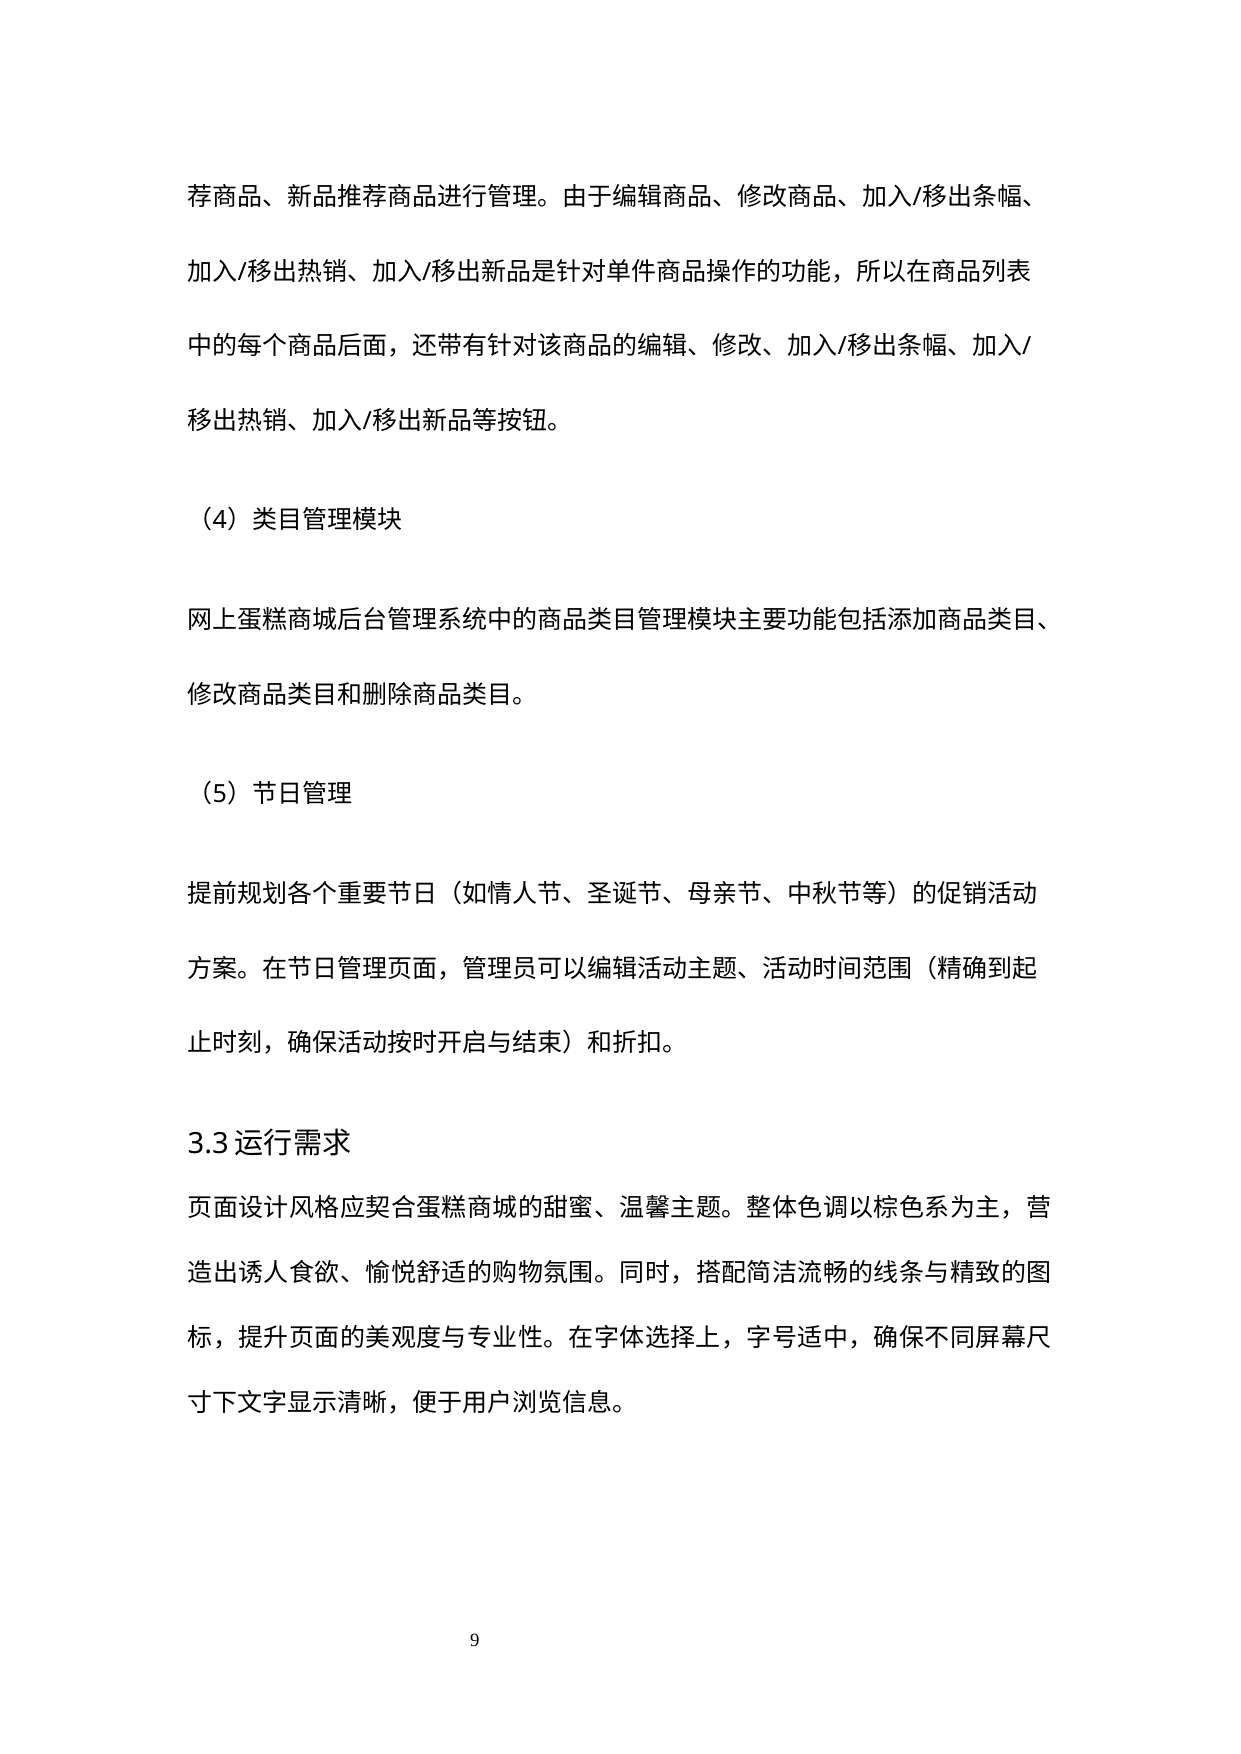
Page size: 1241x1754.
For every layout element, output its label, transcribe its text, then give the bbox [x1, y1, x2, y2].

text （5）节日管理 [187, 759, 1053, 824]
text 页面设计风格应契合蛋糕商城的甜蜜、温馨主题。整体色调以棕色系为主，营造出诱人食欲、愉悦舒适的购物氛围。同时，搭配简洁流畅的线条与精致的图标，提升页面的美观度与专业性。在字体选择上，字号适中，确保不同屏幕尺寸下文字显示清晰，便于用户浏览信息。 [187, 1173, 1053, 1433]
text 网上蛋糕商城后台管理系统中的商品类目管理模块主要功能包括添加商品类目、修改商品类目和删除商品类目。 [187, 585, 1053, 725]
text 提前规划各个重要节日（如情人节、圣诞节、母亲节、中秋节等）的促销活动方案。在节日管理页面，管理员可以编辑活动主题、活动时间范围（精确到起止时刻，确保活动按时开启与结束）和折扣。 [187, 859, 1053, 1073]
text 3.3运行需求 [187, 1108, 1053, 1173]
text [187, 162, 1053, 451]
text （4）类目管理模块 [187, 486, 1053, 551]
